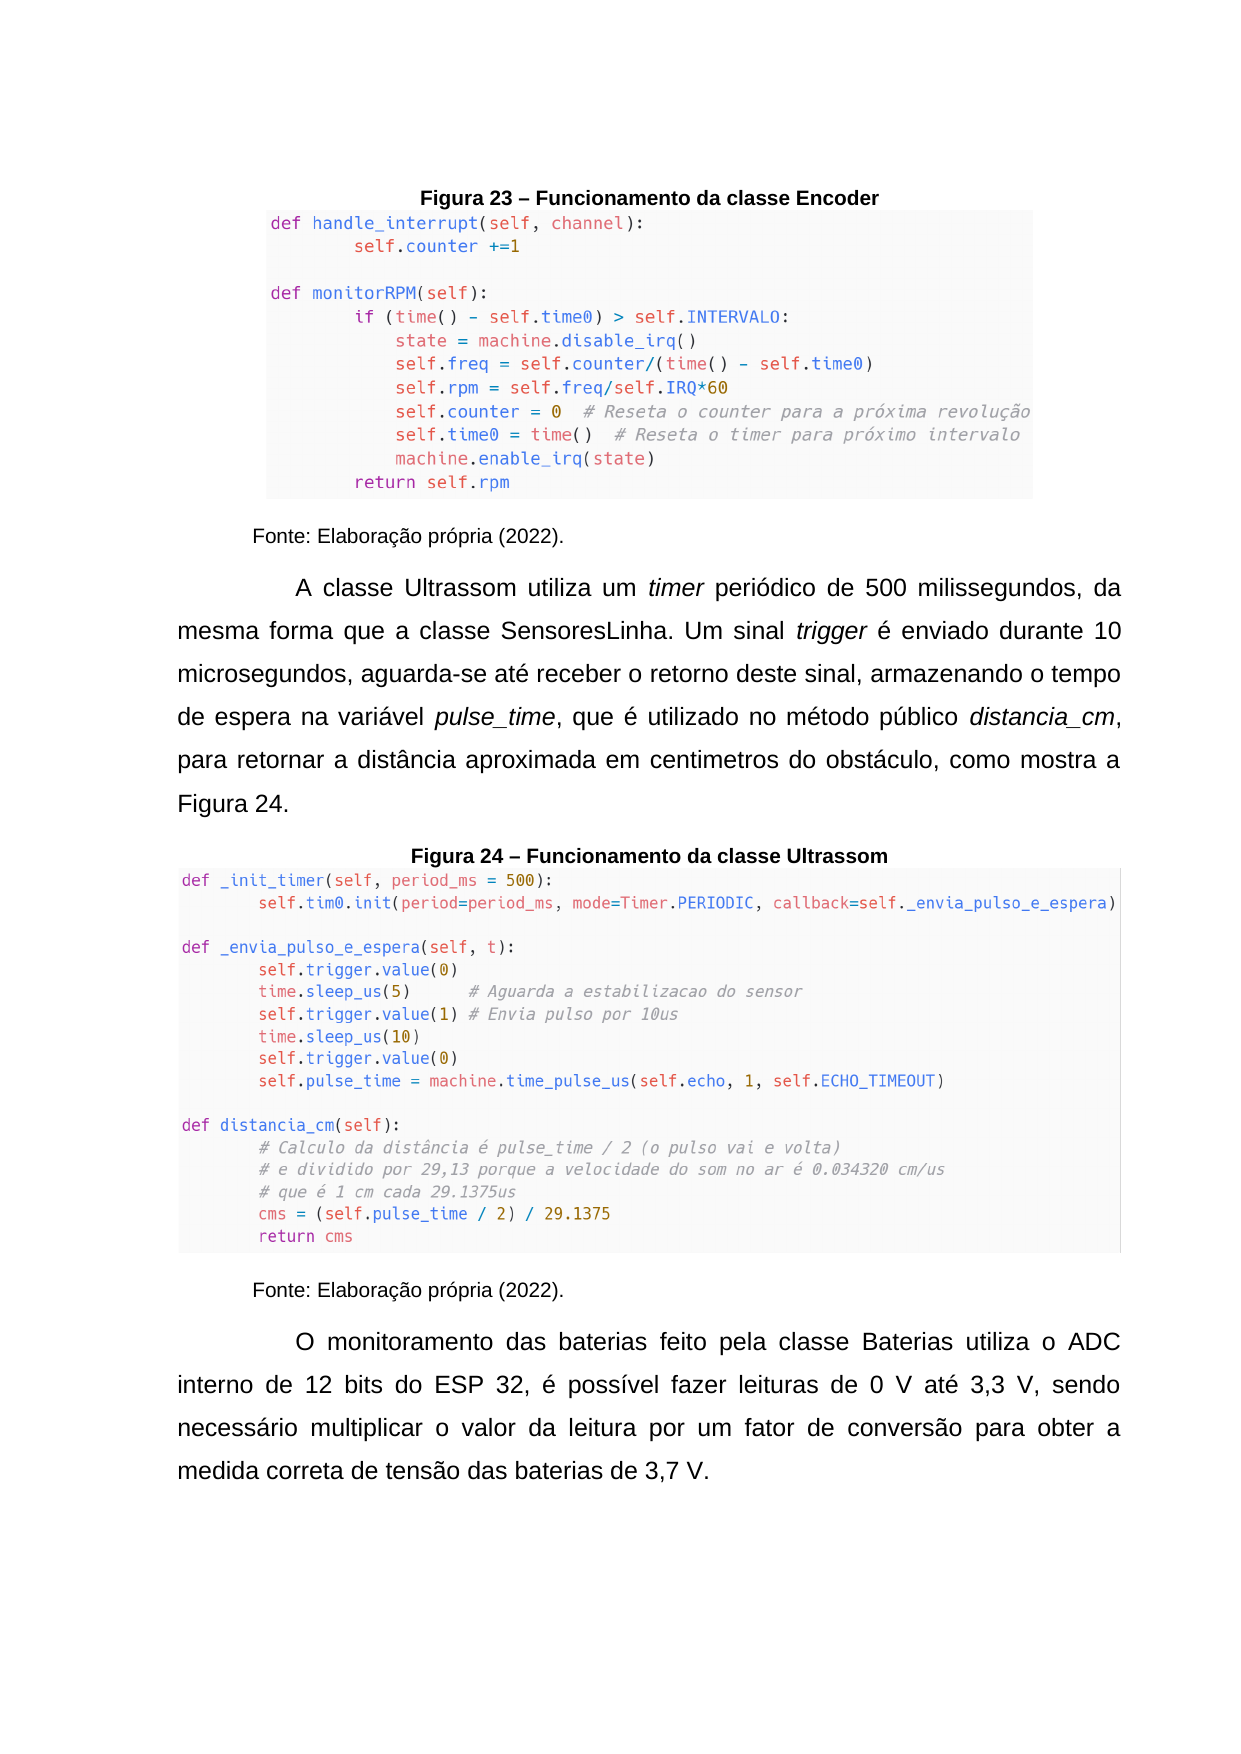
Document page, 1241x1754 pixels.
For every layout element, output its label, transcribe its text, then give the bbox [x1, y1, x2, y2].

picture [266, 210, 1033, 499]
text O monitoramento das baterias feito pela classe Baterias utiliza o ADC interno de 12 bits do ESP 32, é possível fazer leituras de 0 V até 3,3 V, sendo necessário multiplicar o valor da leitura por um fator de conversão para obter a medida correta de tensão das baterias de 3,7 V. [177, 1326, 1122, 1484]
picture [178, 868, 1121, 1253]
text Fonte: Elaboração própria (2022). [177, 1277, 1122, 1301]
text Fonte: Elaboração própria (2022). [177, 524, 1122, 548]
text A classe Ultrassom utiliza um timer periódico de 500 milissegundos, da mesma forma que a classe SensoresLinha. Um sinal trigger é enviado durante 10 microsegundos, aguarda-se até receber o retorno deste sinal, armazenando o tempo de espera na variável pulse_time, que é utilizado no método público distancia_cm, para retornar a distância aproximada em centimetros do obstáculo, como mostra a Figura 24. [177, 573, 1122, 817]
